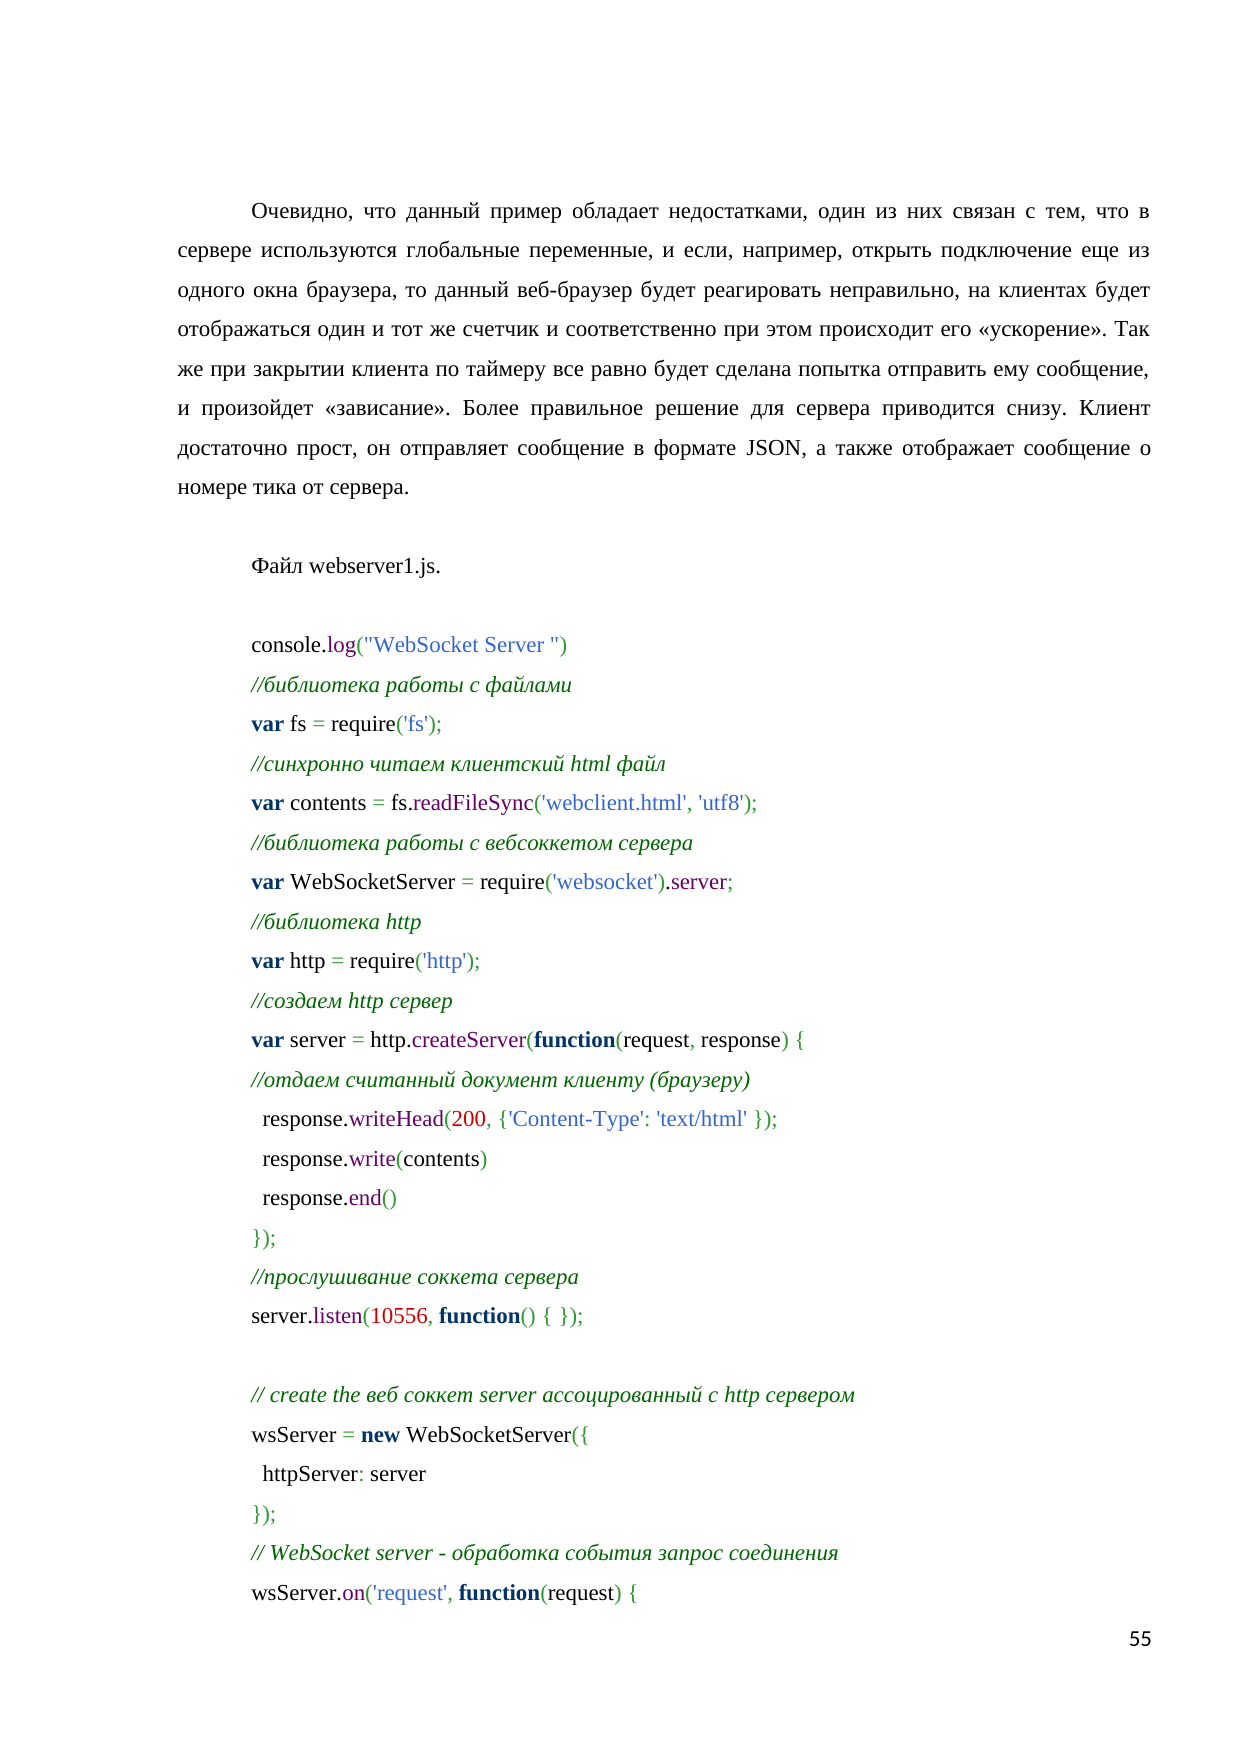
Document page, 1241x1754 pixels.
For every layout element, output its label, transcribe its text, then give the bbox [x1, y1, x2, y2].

text wsServer = new WebSocketServer({ [177, 1421, 1152, 1447]
text //создаем http сервер [177, 987, 1152, 1013]
text httpServer: server [177, 1460, 1152, 1487]
text //библиотека работы с файлами [177, 671, 1152, 697]
text //прослушивание соккета сервера [177, 1263, 1152, 1289]
text response.end() [177, 1184, 1152, 1210]
text //синхронно читаем клиентский html файл [177, 750, 1152, 776]
text Очевидно, что данный пример обладает недостатками, один из них связан с тем, что в сервере используются глобальные переменные, и если, например, открыть подключение еще из одного окна браузера, то данный веб-браузер будет реагировать неправильно, на клиентах будет отображаться один и тот же счетчик и соответственно при этом происходит его «ускорение». Так же при закрытии клиента по таймеру все равно будет сделана попытка отправить ему сообщение, и произойдет «зависание». Более правильное решение для сервера приводится снизу. Клиент достаточно прост, он отправляет сообщение в формате JSON, а также отображает сообщение о номере тика от сервера. [177, 197, 1152, 500]
text //библиотека http [177, 908, 1152, 934]
text //библиотека работы с вебсоккетом сервера [177, 829, 1152, 855]
text //отдаем считанный документ клиенту (браузеру) [177, 1066, 1152, 1092]
text // WebSocket server - обработка события запрос соединения [177, 1539, 1152, 1566]
text wsServer.on('request', function(request) { [177, 1579, 1152, 1605]
text // create the веб соккет server ассоцированный с http сервером [177, 1381, 1152, 1408]
text }); [177, 1500, 1152, 1526]
text response.writeHead(200, {'Content-Type': 'text/html' }); [177, 1105, 1152, 1131]
text var WebSocketServer = require('websocket').server; [177, 868, 1152, 894]
text response.write(contents) [177, 1144, 1152, 1171]
text server.listen(10556, function() { }); [177, 1302, 1152, 1329]
text var http = require('http'); [177, 947, 1152, 973]
text console.log("WebSocket Server ") [177, 631, 1152, 658]
text Файл webserver1.js. [177, 552, 1152, 579]
text }); [177, 1223, 1152, 1250]
text var server = http.createServer(function(request, response) { [177, 1026, 1152, 1052]
text var contents = fs.readFileSync('webclient.html', 'utf8'); [177, 789, 1152, 816]
text var fs = require('fs'); [177, 710, 1152, 737]
